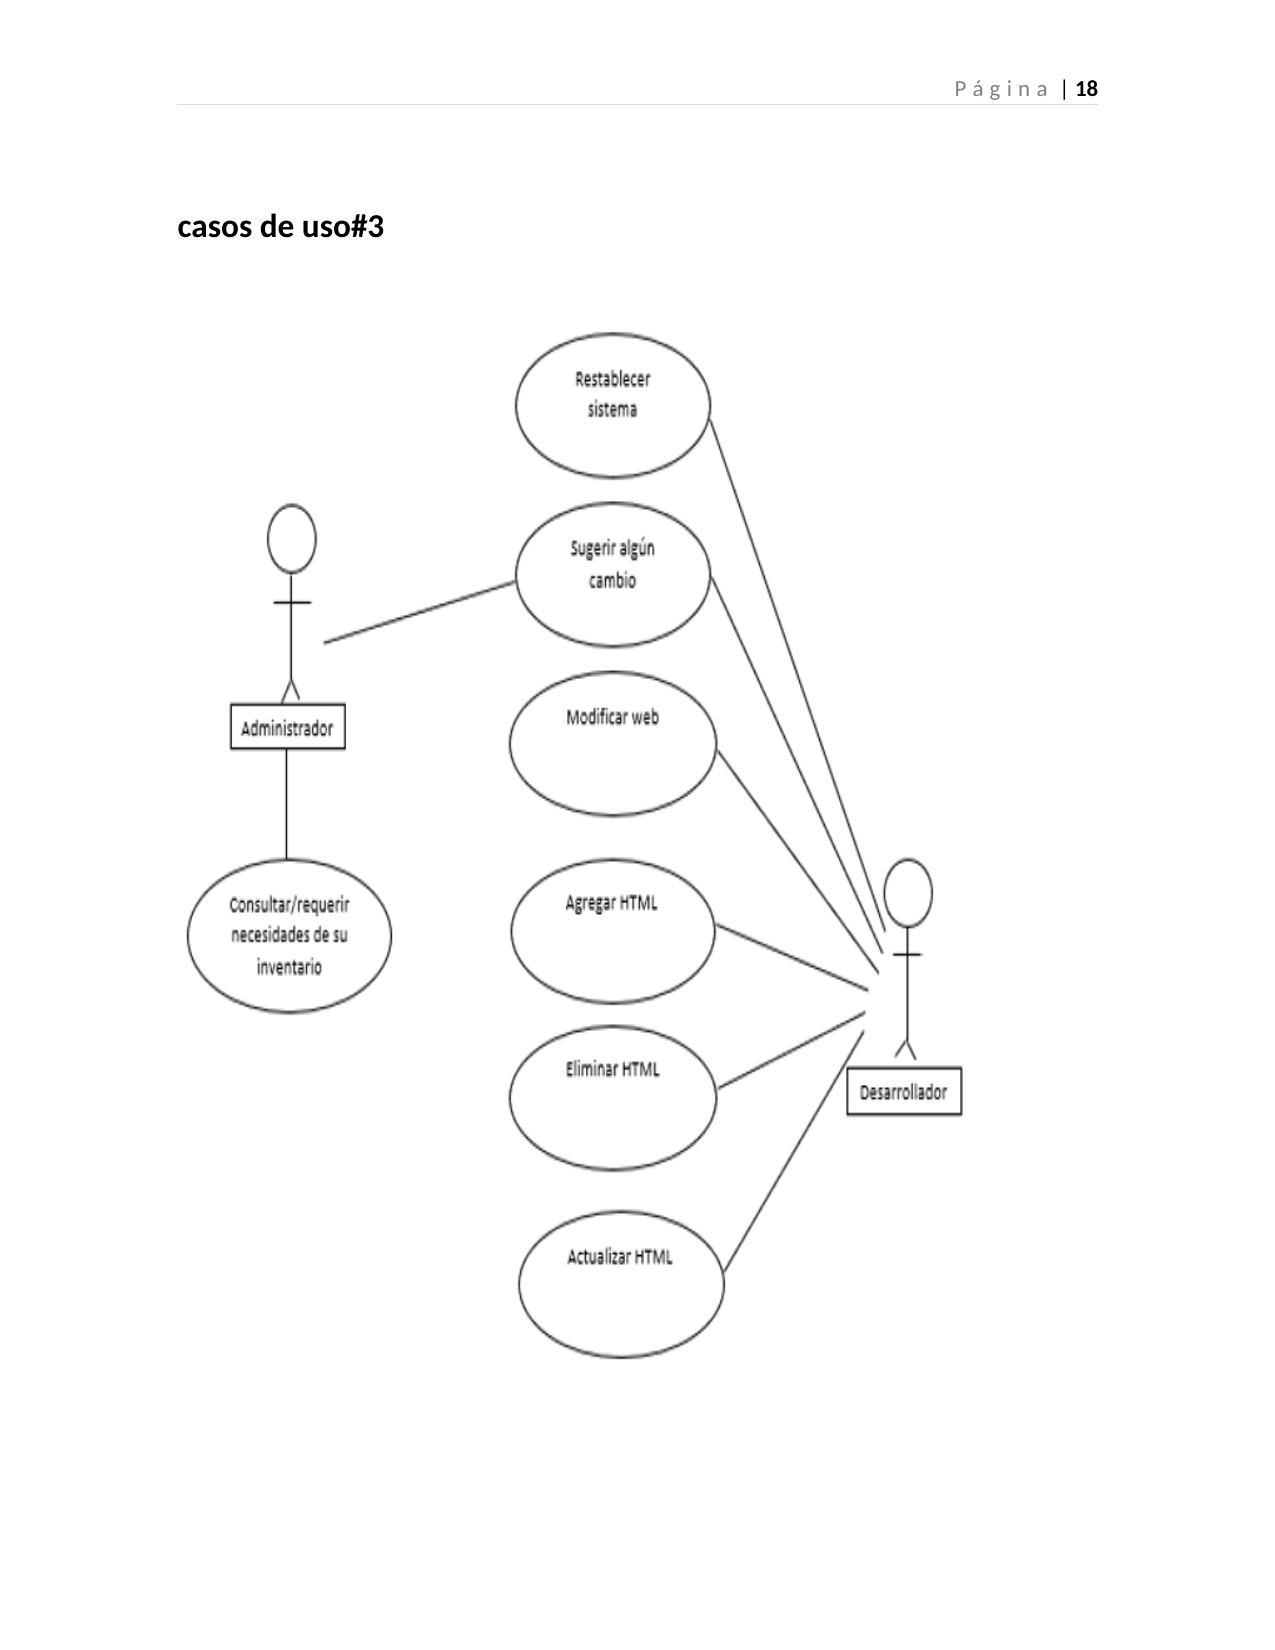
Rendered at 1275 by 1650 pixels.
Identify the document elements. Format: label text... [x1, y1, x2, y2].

picture [177, 262, 982, 1377]
text casos de uso#3 [177, 205, 1098, 246]
